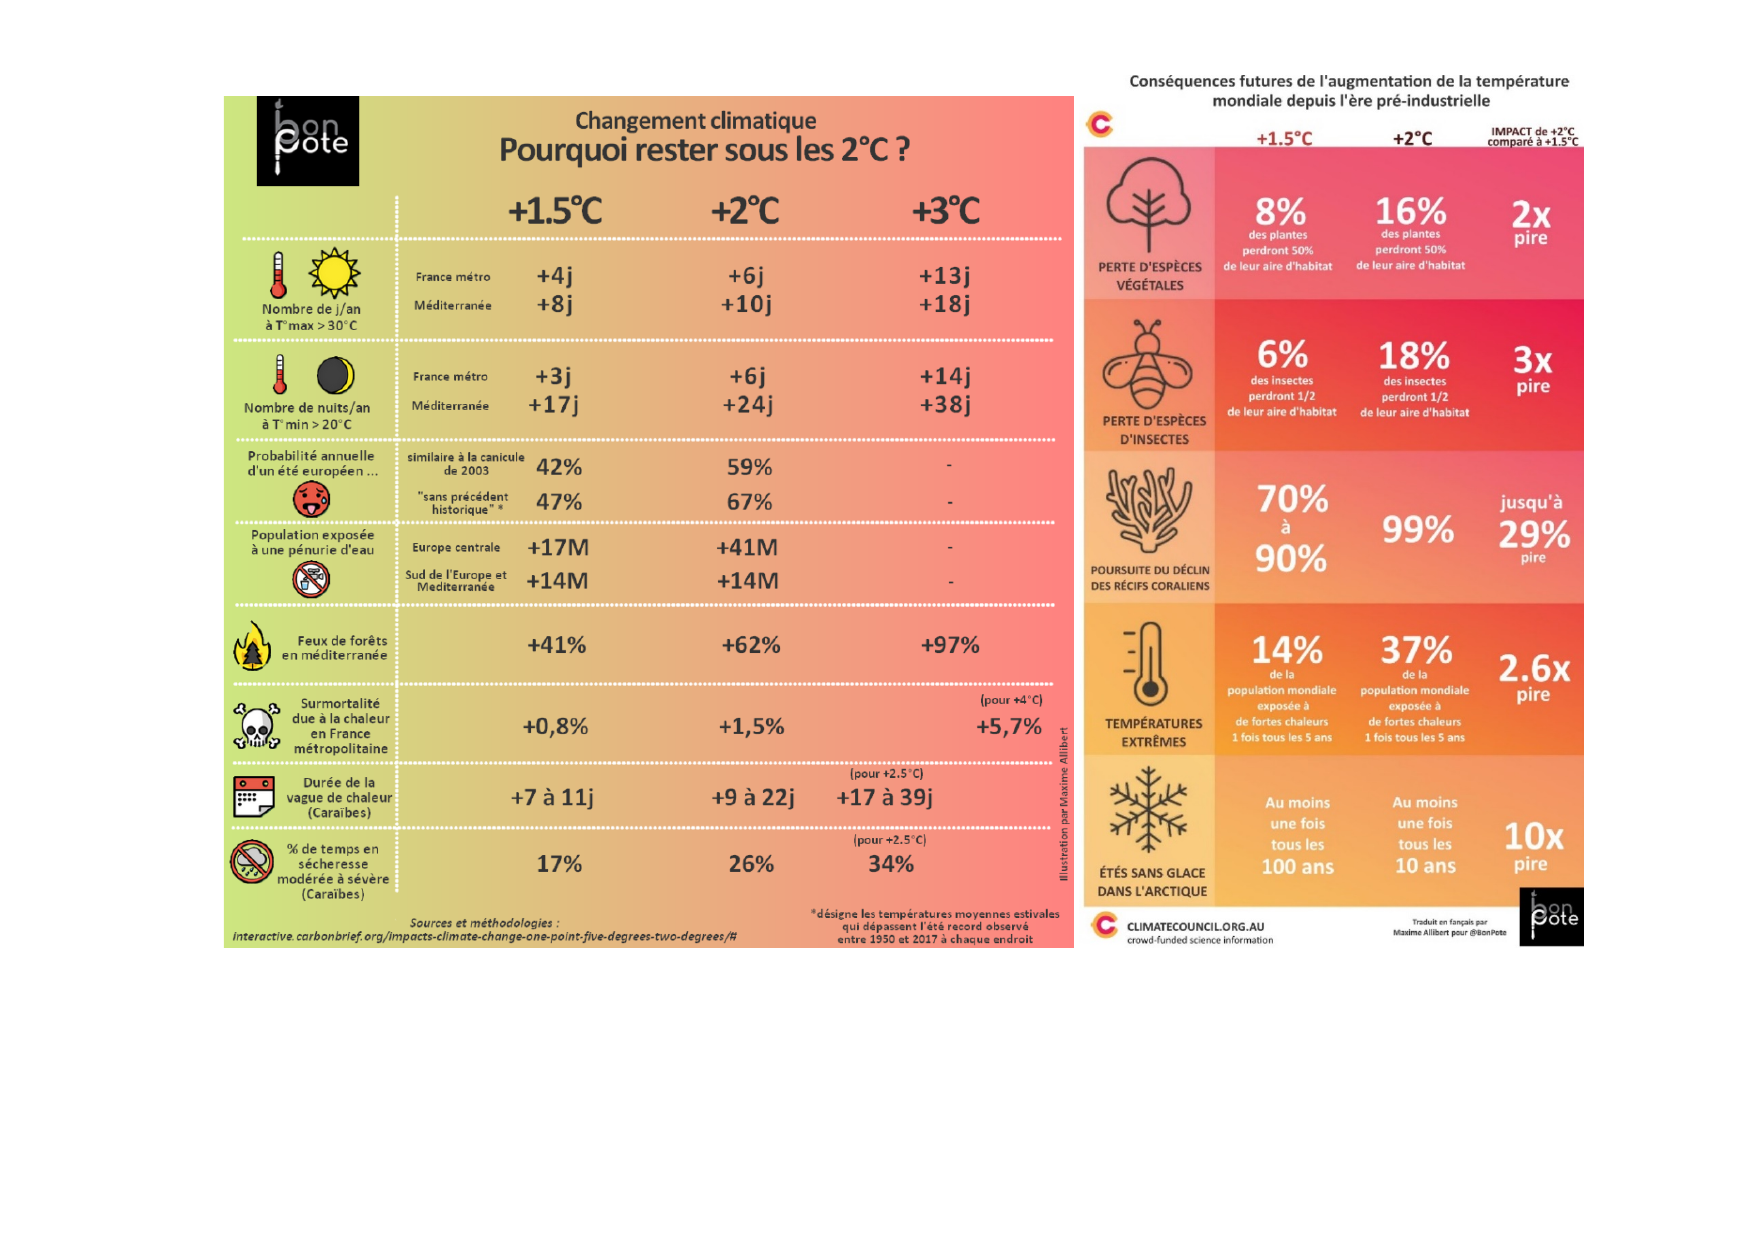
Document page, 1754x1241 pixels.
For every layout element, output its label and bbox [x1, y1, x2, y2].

picture [223, 96, 1074, 948]
picture [1079, 75, 1584, 948]
